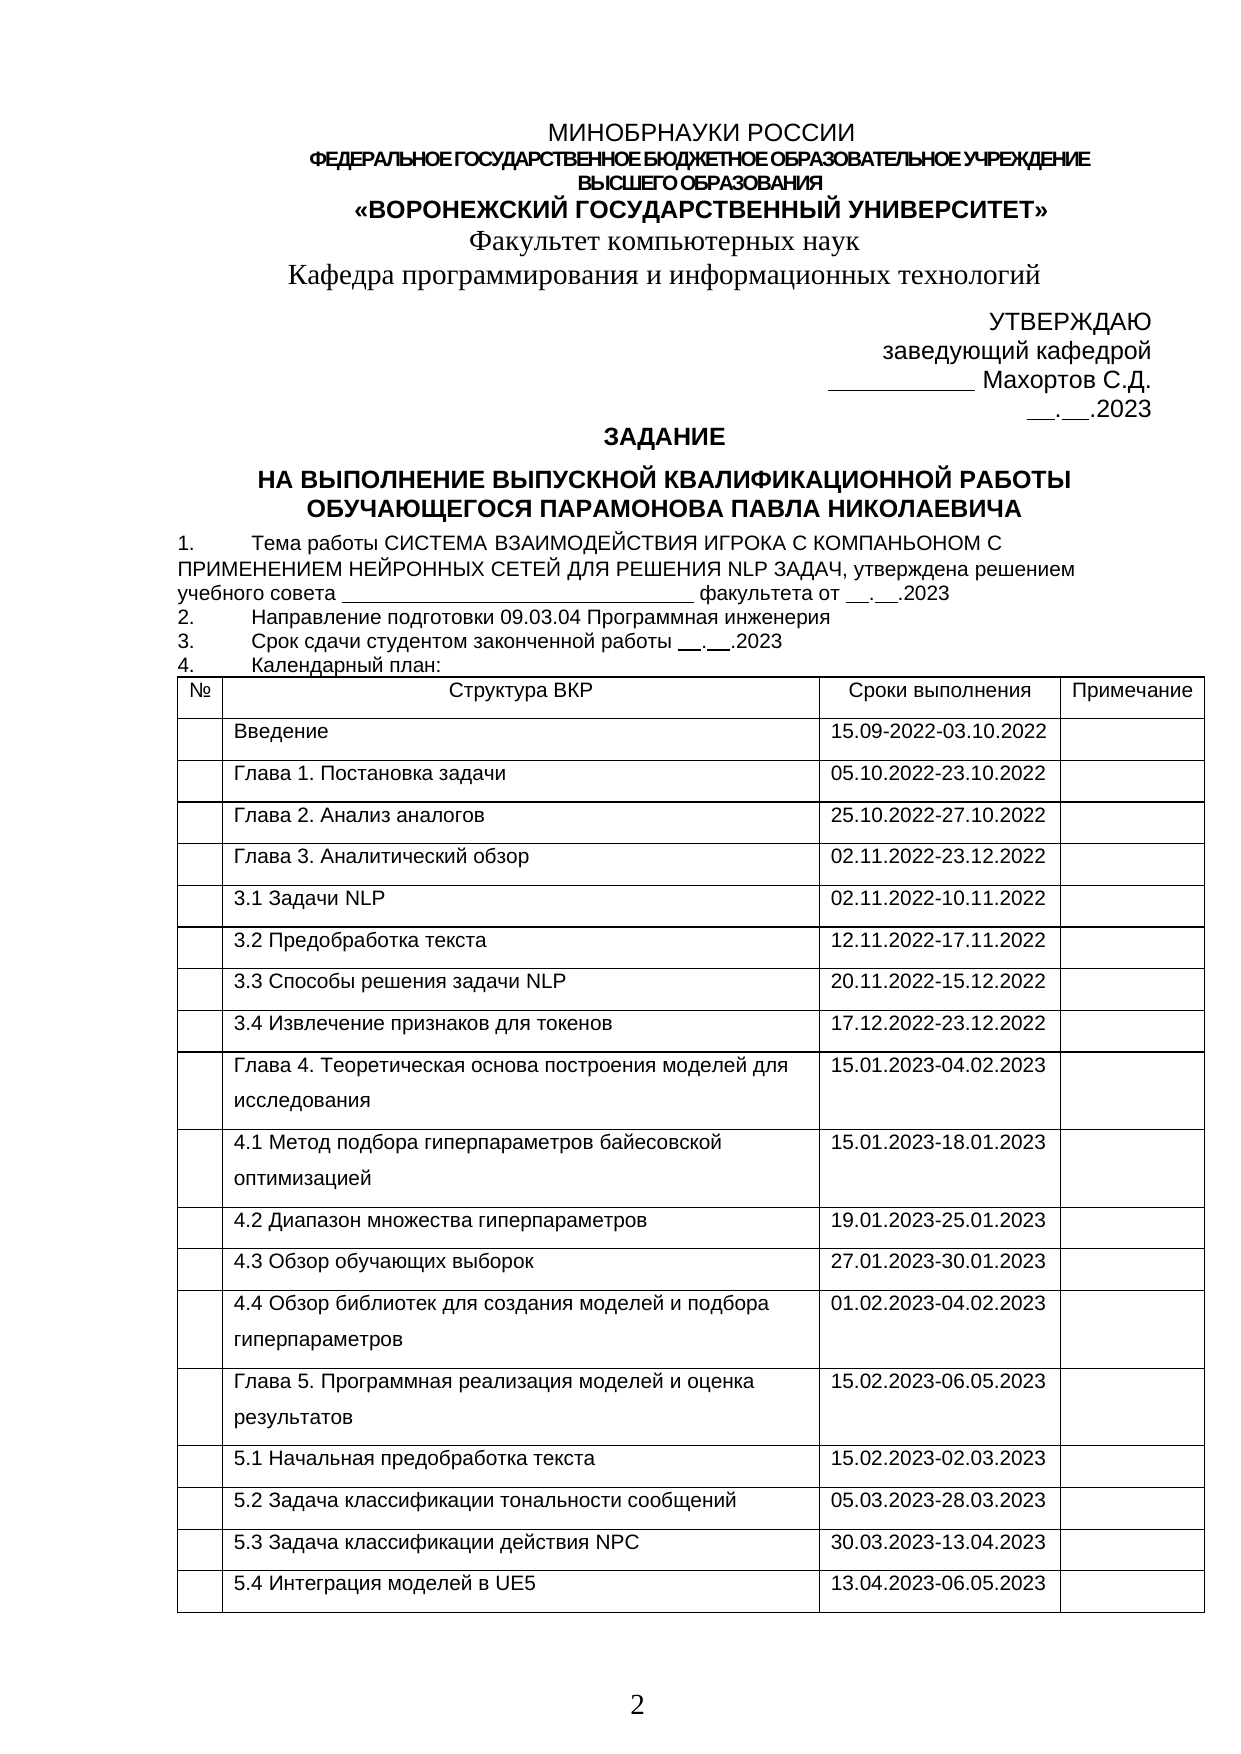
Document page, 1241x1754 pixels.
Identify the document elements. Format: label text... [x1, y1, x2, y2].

text ВЫСШЕГО ОБРАЗОВАНИЯ [177, 171, 1152, 195]
table_cell 02.11.2022-10.11.2022 [820, 886, 1060, 926]
text ФЕДЕРАЛЬНОЕ ГОСУДАРСТВЕННОЕ БЮДЖЕТНОЕ ОБРАЗОВАТЕЛЬНОЕ УЧРЕЖДЕНИЕ [177, 147, 1152, 171]
text ЗАДАНИЕ [177, 422, 1152, 451]
table_cell [1061, 1446, 1204, 1487]
table_cell 3.1 Задачи NLP [223, 886, 819, 926]
table_cell 27.01.2023-30.01.2023 [820, 1249, 1060, 1290]
table_cell 3.4 Извлечение признаков для токенов [223, 1011, 819, 1051]
table_cell 17.12.2022-23.12.2022 [820, 1011, 1060, 1051]
table_cell Введение [223, 719, 819, 760]
table_cell [178, 928, 222, 968]
table_cell 15.01.2023-04.02.2023 [820, 1053, 1060, 1129]
table_cell [1061, 844, 1204, 885]
text «ВОРОНЕЖСКИЙ ГОСУДАРСТВЕННЫЙ УНИВЕРСИТЕТ» [177, 195, 1152, 223]
table_cell 15.02.2023-02.03.2023 [820, 1446, 1060, 1487]
table_cell 12.11.2022-17.11.2022 [820, 928, 1060, 968]
text заведующий кафедрой [177, 336, 1152, 365]
table_cell [1061, 1249, 1204, 1290]
table_cell [1061, 1053, 1204, 1129]
table_cell Глава 1. Постановка задачи [223, 761, 819, 801]
table_cell 13.04.2023-06.05.2023 [820, 1571, 1060, 1612]
table_cell [1061, 803, 1204, 843]
table_cell 5.4 Интеграция моделей в UE5 [223, 1571, 819, 1612]
table_cell 25.10.2022-27.10.2022 [820, 803, 1060, 843]
table_cell 4.3 Обзор обучающих выборок [223, 1249, 819, 1290]
table_cell [178, 761, 222, 801]
table_cell [178, 969, 222, 1010]
text Махортов С.Д. [177, 365, 1152, 394]
table_cell [1061, 928, 1204, 968]
table_cell [1061, 1130, 1204, 1207]
table_cell Глава 3. Аналитический обзор [223, 844, 819, 885]
list Срок сдачи студентом законченной работы . .2023 [177, 628, 1152, 652]
table_cell 4.4 Обзор библиотек для создания моделей и подбора гиперпараметров [223, 1291, 819, 1367]
text Факультет компьютерных наук [177, 223, 1152, 257]
table_cell Глава 2. Анализ аналогов [223, 803, 819, 843]
table_cell 15.01.2023-18.01.2023 [820, 1130, 1060, 1207]
table_cell [178, 1571, 222, 1612]
table_cell 5.2 Задача классификации тональности сообщений [223, 1488, 819, 1528]
table_cell [178, 719, 222, 760]
table_cell [178, 886, 222, 926]
list Тема работы СИСТЕМА ВЗАИМОДЕЙСТВИЯ ИГРОКА С КОМПАНЬОНОМ С ПРИМЕНЕНИЕМ НЕЙРОННЫХ СЕТЕЙ ДЛЯ РЕШЕНИЯ NLP ЗАДАЧ, утверждена решением учебного совета факультета от . .2023 [177, 523, 1152, 604]
table_cell [1061, 1011, 1204, 1051]
table_cell [1061, 1369, 1204, 1445]
table_cell [1061, 1530, 1204, 1570]
table_cell [1061, 969, 1204, 1010]
table_cell [1061, 719, 1204, 760]
table_cell [178, 1530, 222, 1570]
table_cell 15.02.2023-06.05.2023 [820, 1369, 1060, 1445]
table_cell [178, 1130, 222, 1207]
table_cell 3.3 Способы решения задачи NLP [223, 969, 819, 1010]
table_cell [178, 1369, 222, 1445]
table_cell [178, 1011, 222, 1051]
table_cell [178, 1291, 222, 1367]
table_cell [1061, 1488, 1204, 1528]
table_cell [178, 1488, 222, 1528]
text Кафедра программирования и информационных технологий [177, 257, 1152, 291]
table_cell [178, 1053, 222, 1129]
table_cell 05.10.2022-23.10.2022 [820, 761, 1060, 801]
table_cell 4.1 Метод подбора гиперпараметров байесовской оптимизацией [223, 1130, 819, 1207]
table_cell 19.01.2023-25.01.2023 [820, 1208, 1060, 1248]
table_cell Глава 5. Программная реализация моделей и оценка результатов [223, 1369, 819, 1445]
table_cell [178, 1249, 222, 1290]
table_header № [178, 678, 222, 718]
table_cell [178, 1208, 222, 1248]
text . .2023 [177, 394, 1152, 422]
table_cell 30.03.2023-13.04.2023 [820, 1530, 1060, 1570]
table_cell 3.2 Предобработка текста [223, 928, 819, 968]
table_cell [1061, 1571, 1204, 1612]
table_header Сроки выполнения [820, 678, 1060, 718]
table_cell [1061, 1291, 1204, 1367]
table_cell [1061, 761, 1204, 801]
table_cell [178, 803, 222, 843]
table_cell 15.09-2022-03.10.2022 [820, 719, 1060, 760]
text МИНОБРНАУКИ РОССИИ [177, 118, 1152, 147]
table_cell [178, 1446, 222, 1487]
table_cell [178, 844, 222, 885]
text УТВЕРЖДАЮ [177, 307, 1152, 336]
list Календарный план: [177, 652, 1152, 676]
table_cell 20.11.2022-15.12.2022 [820, 969, 1060, 1010]
table_header Примечание [1061, 678, 1204, 718]
table_cell 05.03.2023-28.03.2023 [820, 1488, 1060, 1528]
table_header Структура ВКР [223, 678, 819, 718]
text НА ВЫПОЛНЕНИЕ ВЫПУСКНОЙ КВАЛИФИКАЦИОННОЙ РАБОТЫ ОБУЧАЮЩЕГОСЯ ПАРАМОНОВА ПАВЛА НИКОЛАЕВИЧА [177, 466, 1152, 523]
table_cell 5.1 Начальная предобработка текста [223, 1446, 819, 1487]
table_cell [1061, 886, 1204, 926]
table_cell 01.02.2023-04.02.2023 [820, 1291, 1060, 1367]
table_cell 5.3 Задача классификации действия NPC [223, 1530, 819, 1570]
table_cell [1061, 1208, 1204, 1248]
table_cell 4.2 Диапазон множества гиперпараметров [223, 1208, 819, 1248]
table_cell Глава 4. Теоретическая основа построения моделей для исследования [223, 1053, 819, 1129]
table_cell 02.11.2022-23.12.2022 [820, 844, 1060, 885]
list Направление подготовки 09.03.04 Программная инженерия [177, 604, 1152, 628]
